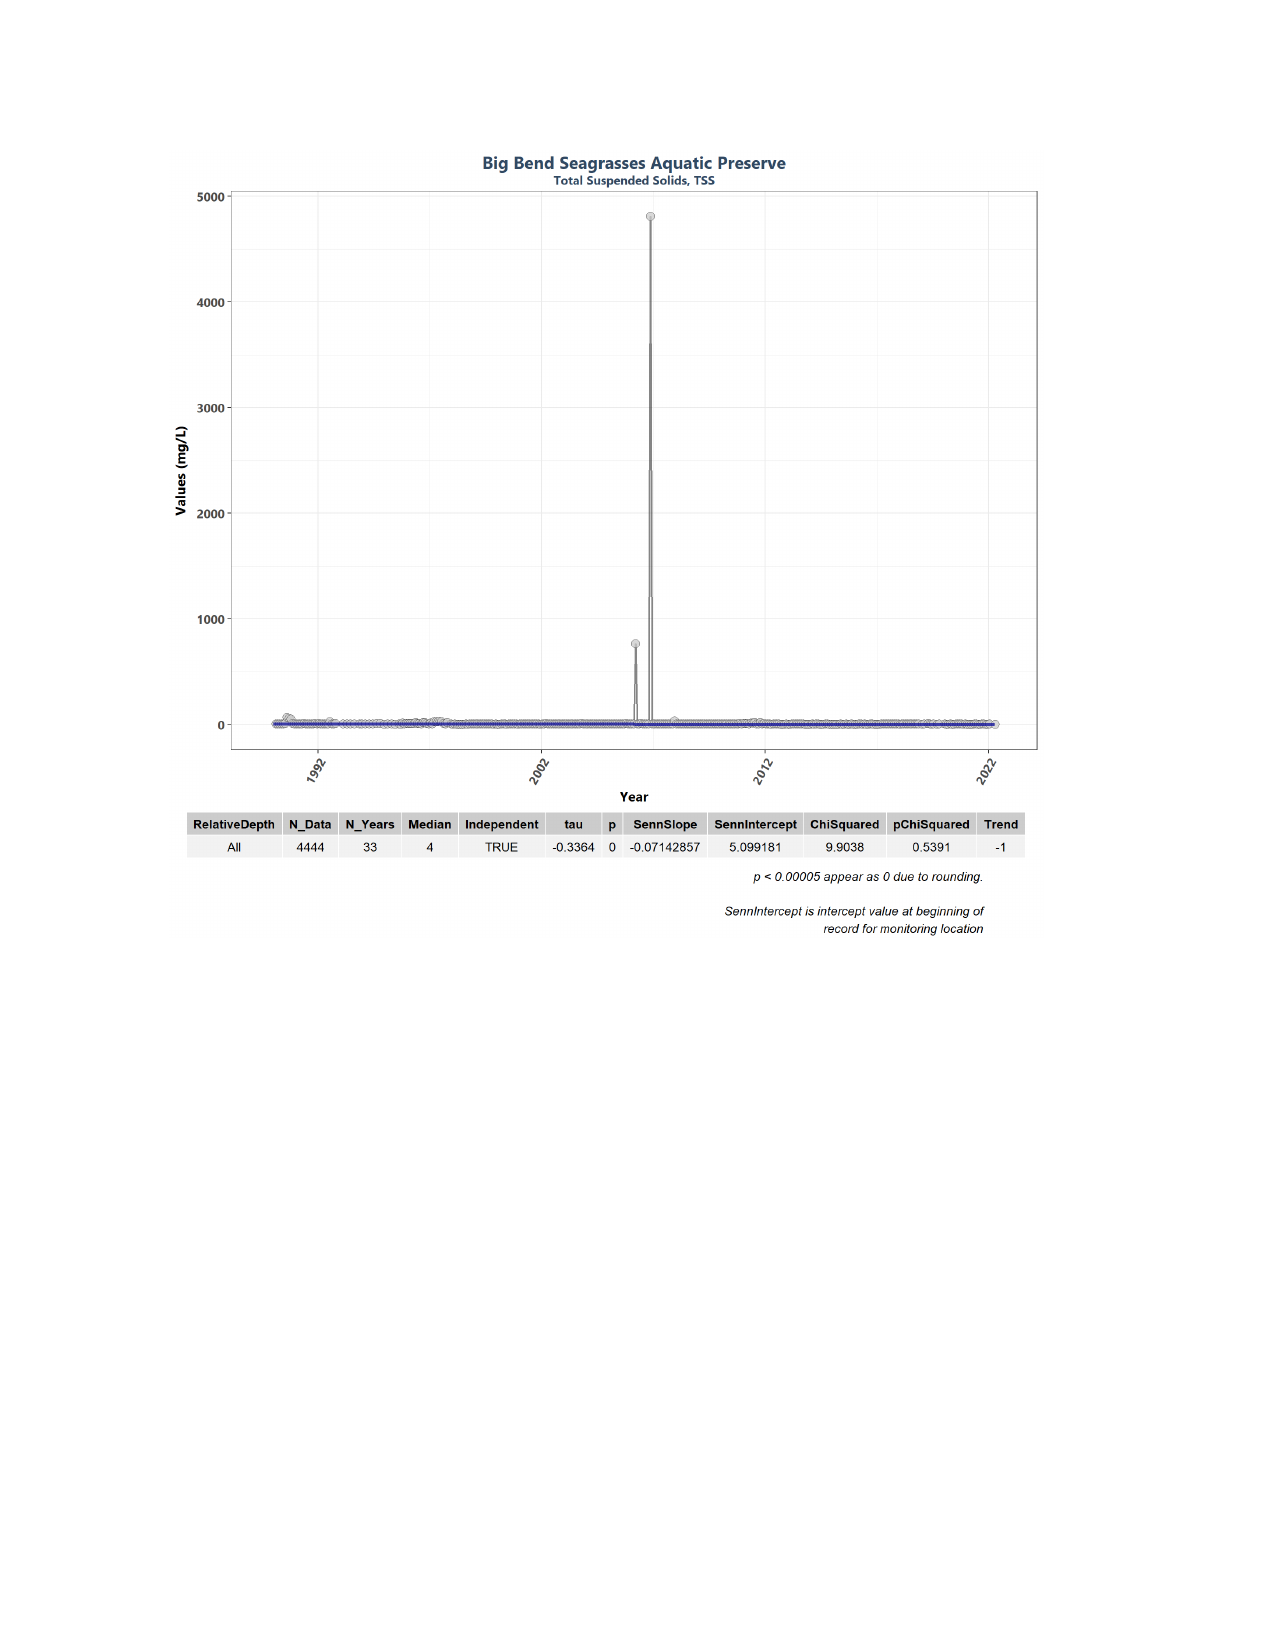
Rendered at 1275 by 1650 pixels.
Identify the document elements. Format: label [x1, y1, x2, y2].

picture [168, 150, 1044, 938]
